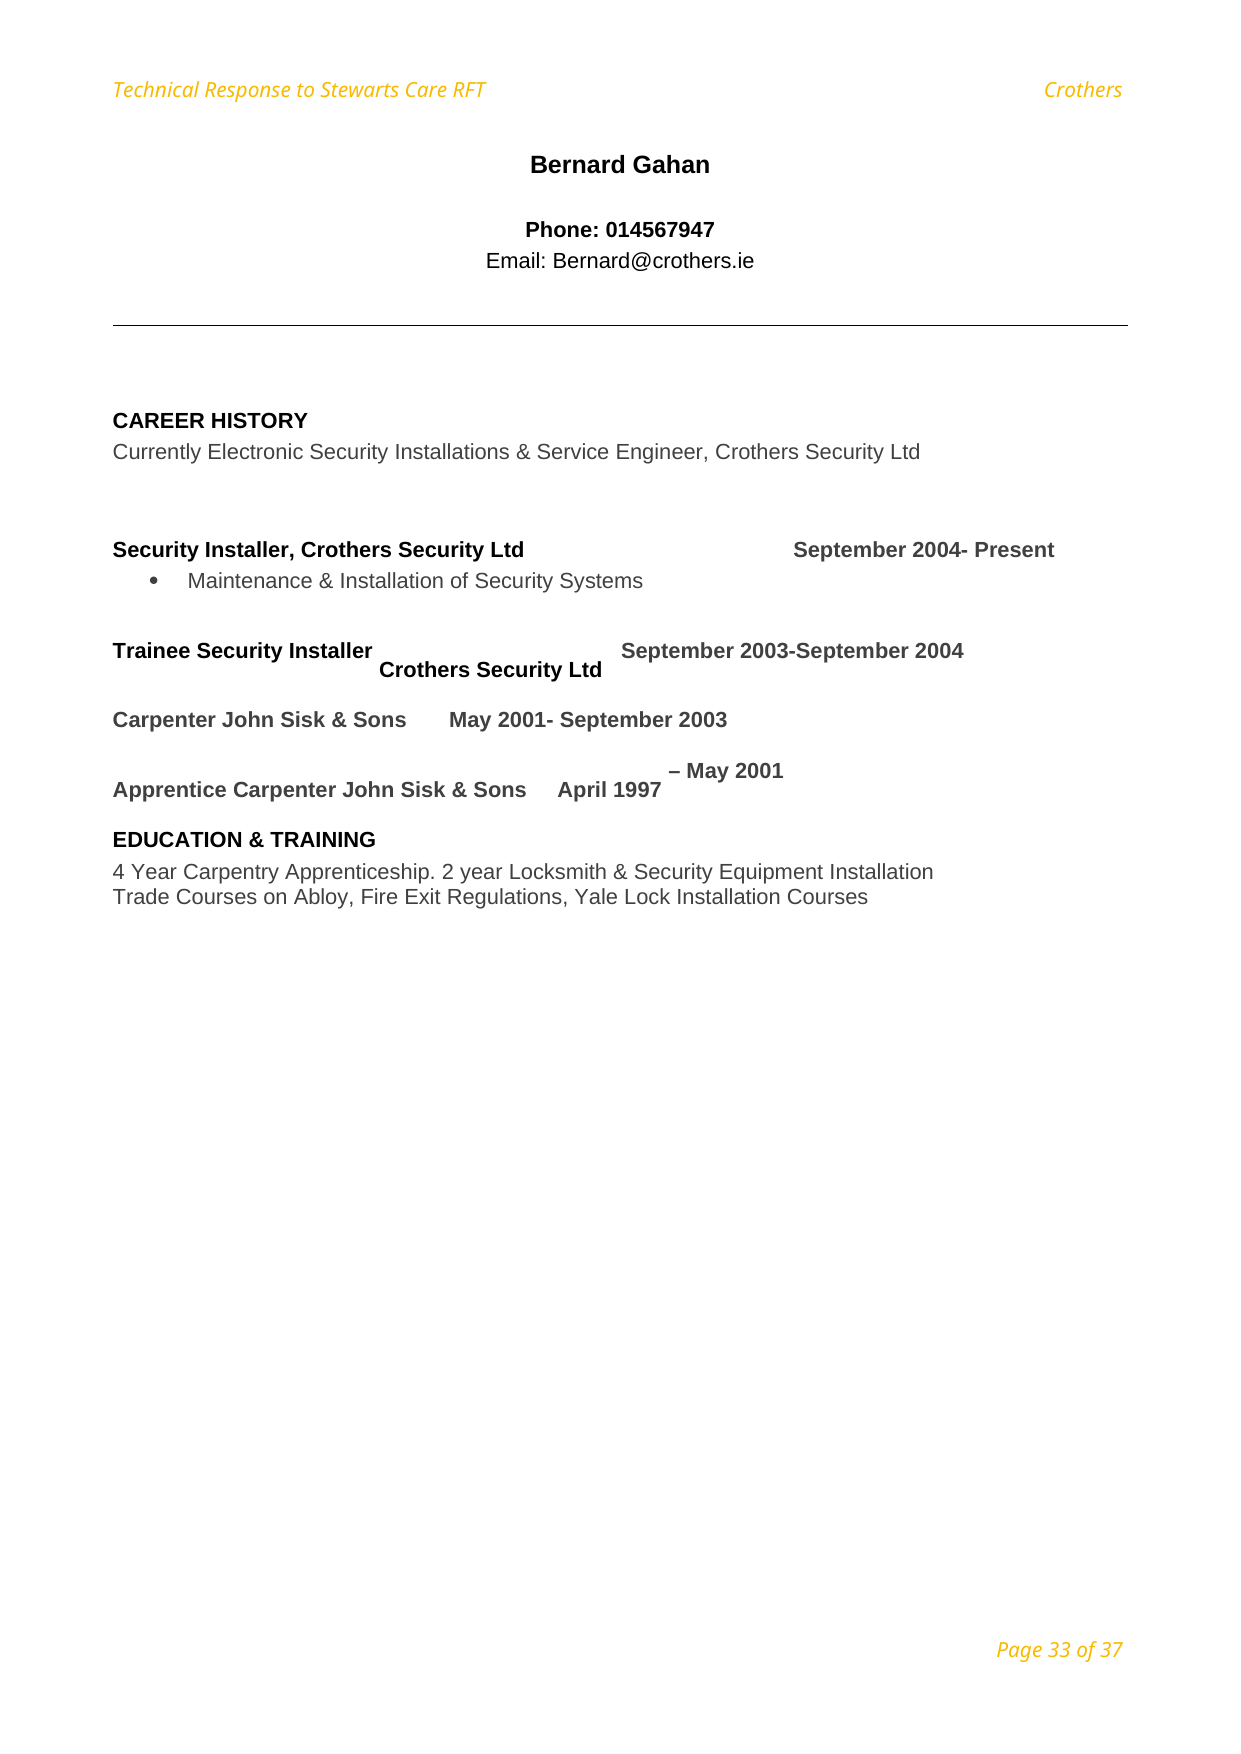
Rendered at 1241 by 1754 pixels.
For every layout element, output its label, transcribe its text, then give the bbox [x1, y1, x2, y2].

text Trade Courses on Abloy, Fire Exit Regulations, Yale Lock Installation Courses [112, 884, 1128, 909]
text EDUCATION & TRAINING [112, 827, 1128, 852]
text Trainee Security Installer Crothers Security Ltd September 2003-September 2004 [112, 638, 1128, 682]
text Currently Electronic Security Installations & Service Engineer, Crothers Security Ltd [112, 439, 1128, 464]
text Apprentice Carpenter John Sisk & Sons April 1997 – May 2001 [112, 758, 1128, 802]
text CAREER HISTORY [112, 408, 1128, 433]
text Carpenter John Sisk & Sons May 2001- September 2003 [112, 707, 1128, 733]
text Bernard Gahan [112, 150, 1128, 179]
text Phone: 014567947 [112, 216, 1128, 242]
text 4 Year Carpentry Apprenticeship. 2 year Locksmith & Security Equipment Installation [112, 859, 1128, 884]
text Security Installer, Crothers Security Ltd September 2004- Present [112, 537, 1128, 562]
text Email: Bernard@crothers.ie [112, 248, 1128, 273]
list Maintenance & Installation of Security Systems [150, 568, 1128, 613]
